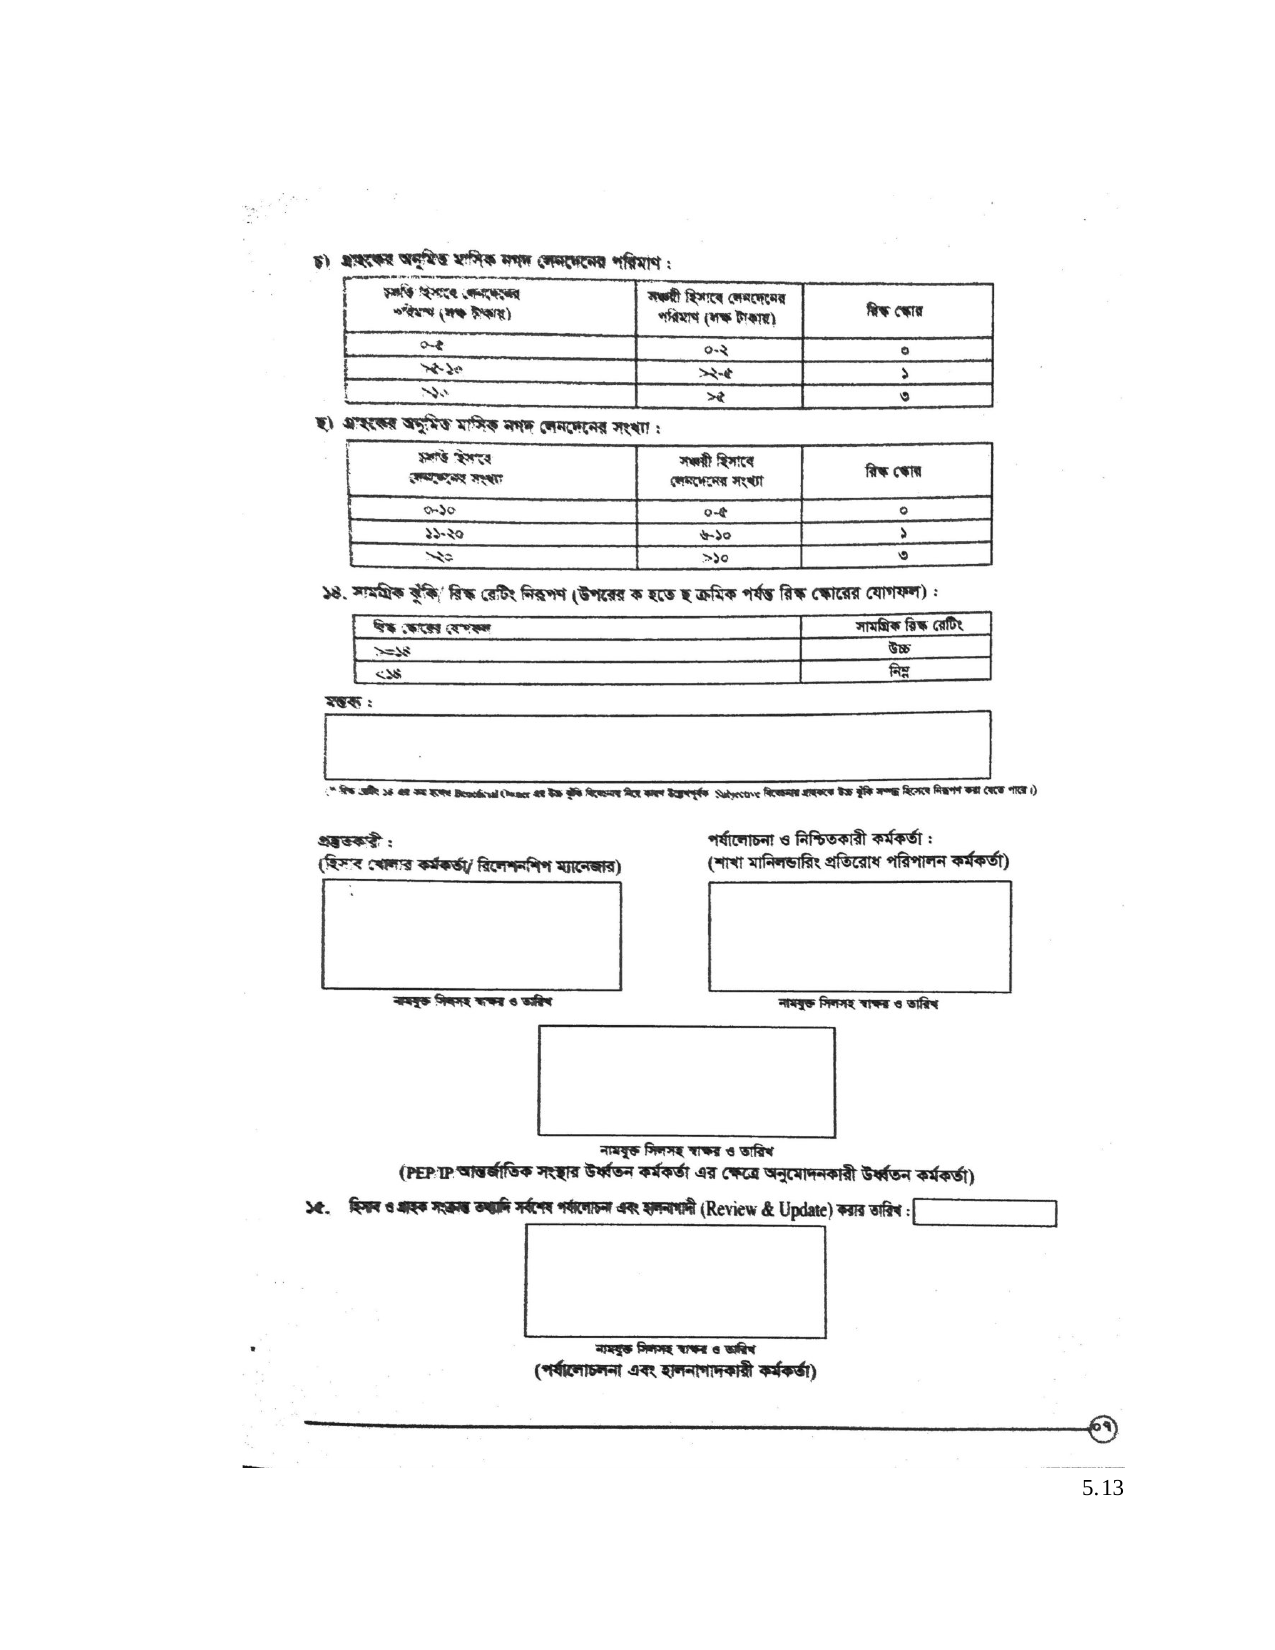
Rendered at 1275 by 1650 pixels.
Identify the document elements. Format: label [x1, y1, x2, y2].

picture [242, 186, 1125, 1468]
